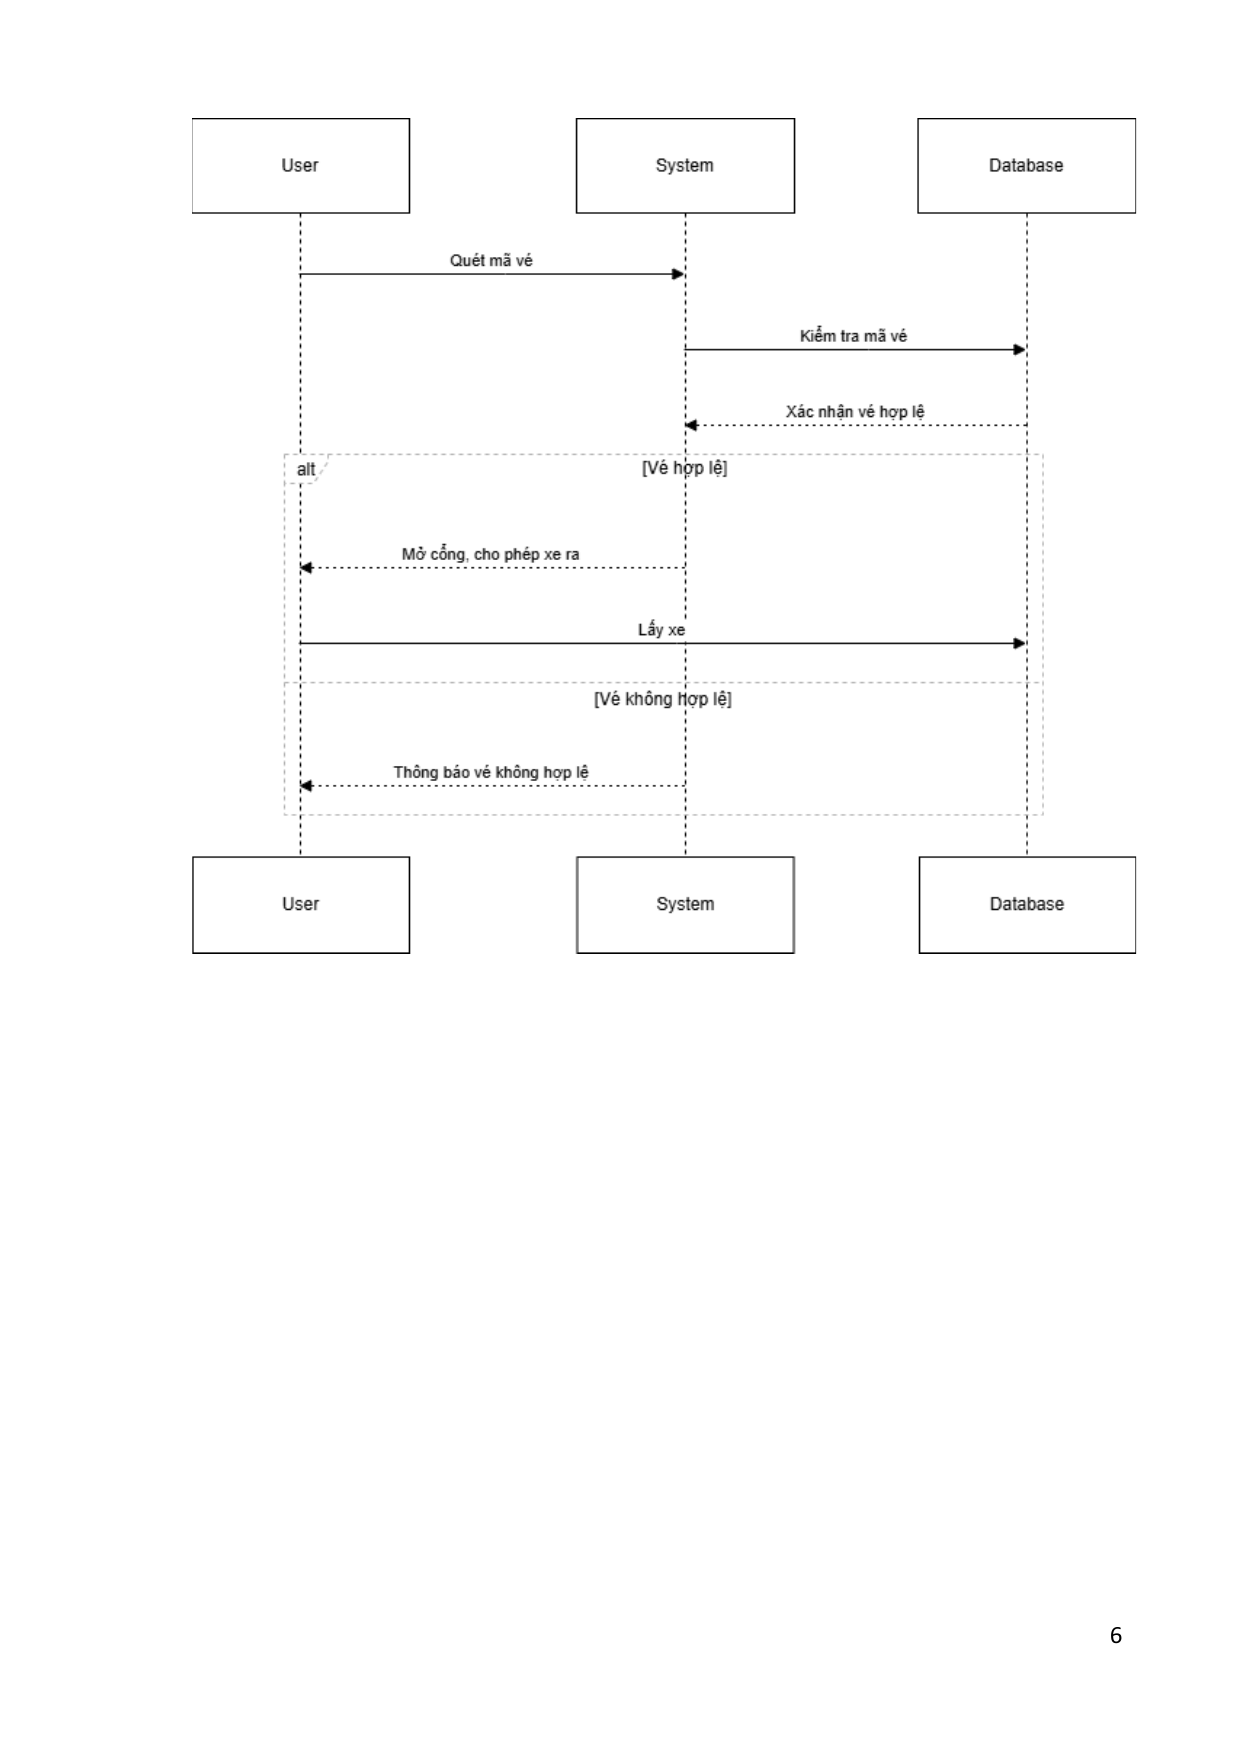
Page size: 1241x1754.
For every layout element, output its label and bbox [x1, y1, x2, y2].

picture [192, 118, 1137, 954]
